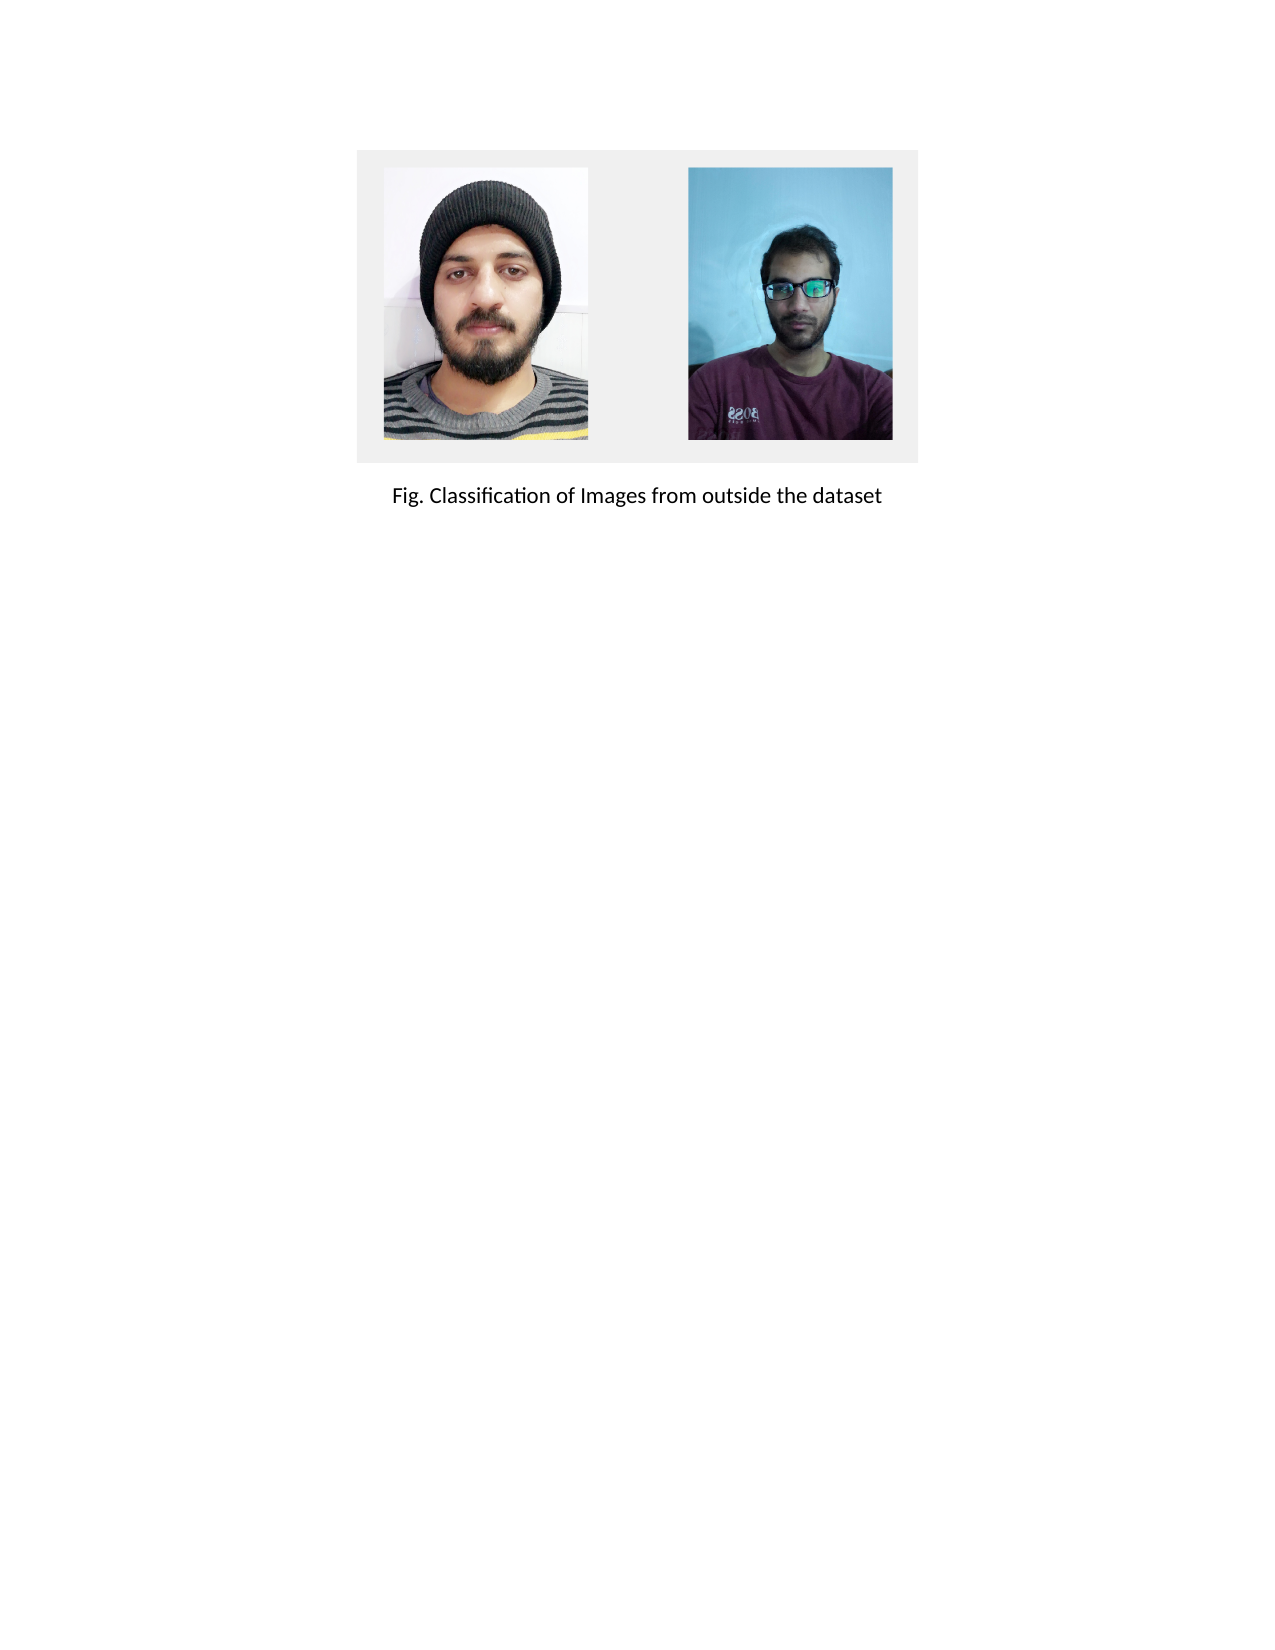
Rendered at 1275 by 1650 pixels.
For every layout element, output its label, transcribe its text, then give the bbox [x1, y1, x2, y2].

picture [356, 150, 919, 463]
text Fig. Classification of Images from outside the dataset [150, 482, 1125, 509]
